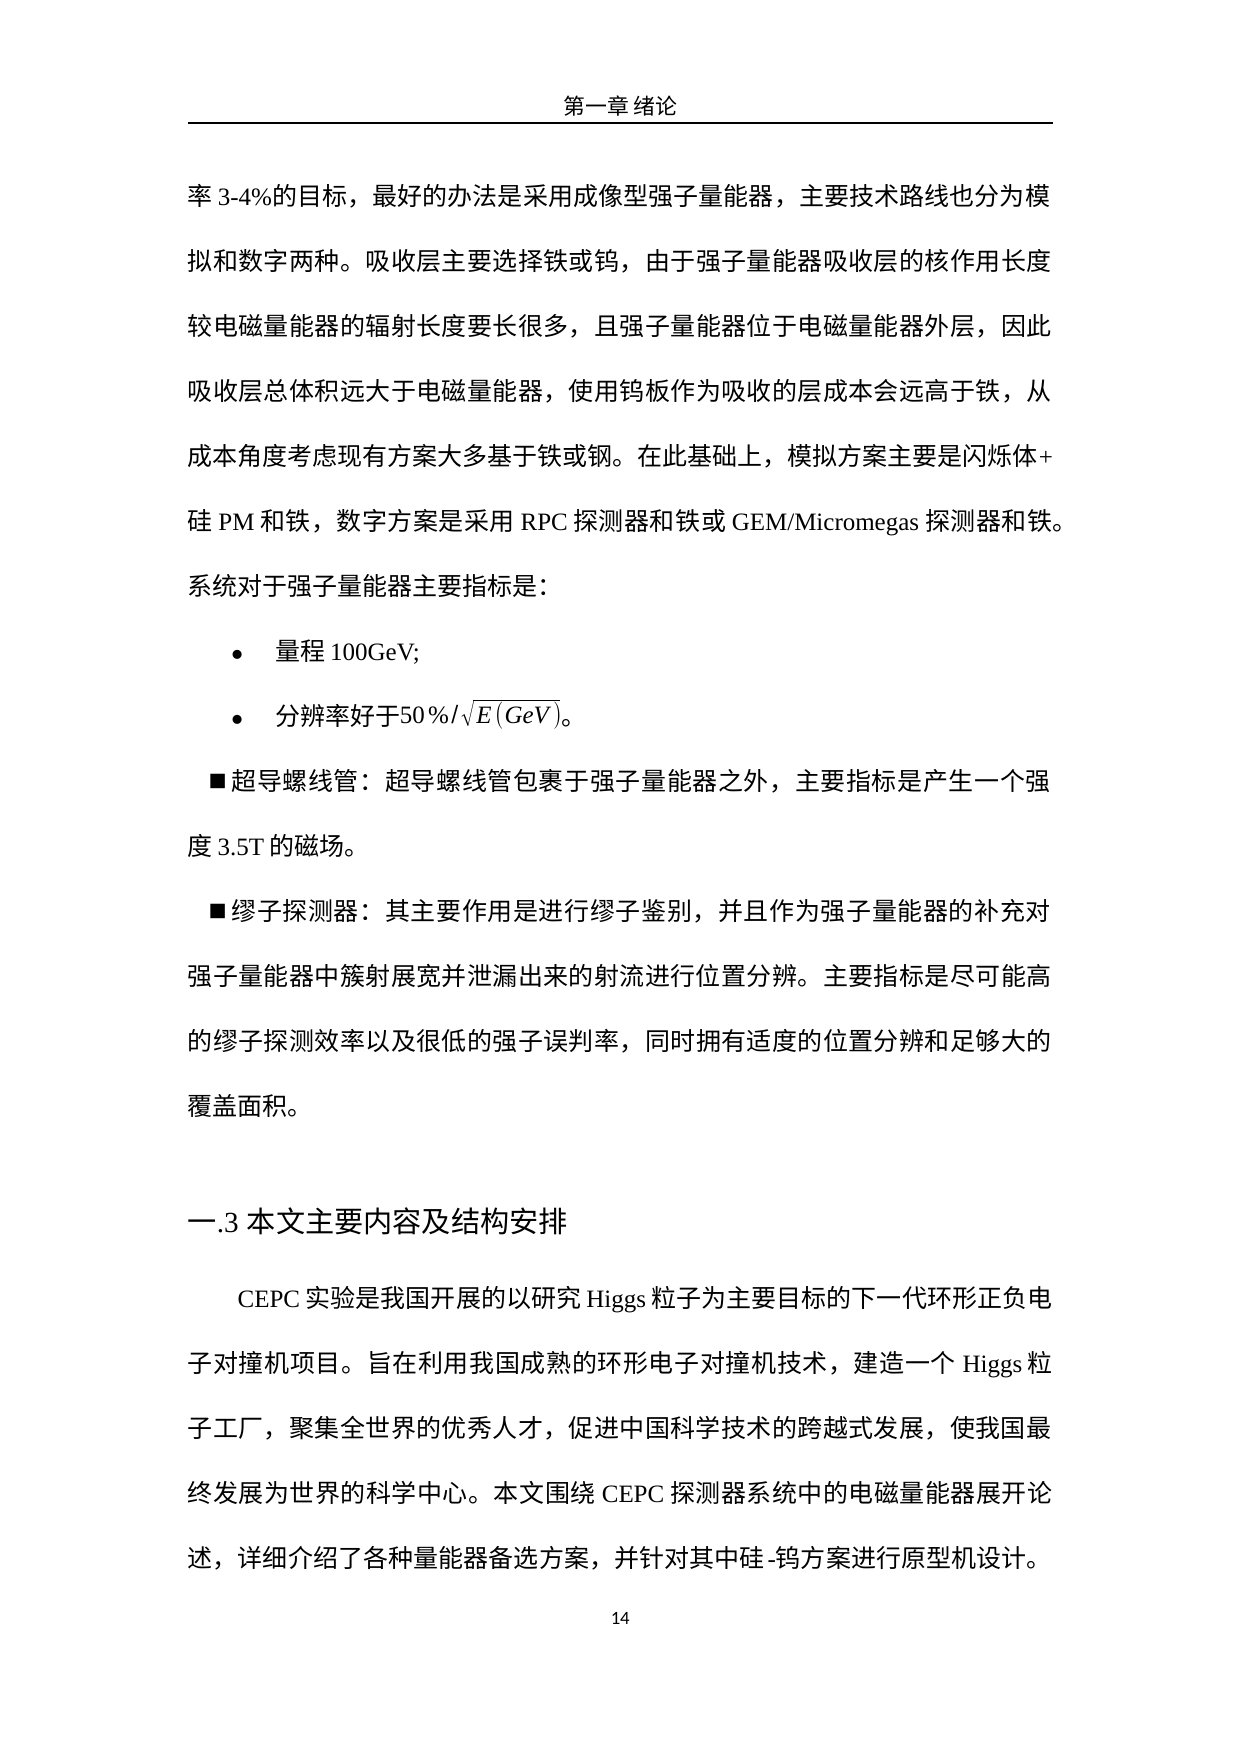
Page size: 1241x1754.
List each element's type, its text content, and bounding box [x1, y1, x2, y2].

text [187, 1264, 1053, 1589]
list 缪子探测器：其主要作用是进行缪子鉴别，并且作为强子量能器的补充对强子量能器中簇射展宽并泄漏出来的射流进行位置分辨。主要指标是尽可能高的缪子探测效率以及很低的强子误判率，同时拥有适度的位置分辨和足够大的覆盖面积。 [187, 877, 1053, 1137]
list 超导螺线管：超导螺线管包裹于强子量能器之外，主要指标是产生一个强度3.5T的磁场。 [187, 747, 1053, 877]
subtitle 本文主要内容及结构安排 [187, 1187, 1053, 1252]
list 分辨率好于。 [231, 682, 1053, 747]
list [187, 162, 1053, 617]
list 量程100GeV; [231, 617, 1053, 682]
